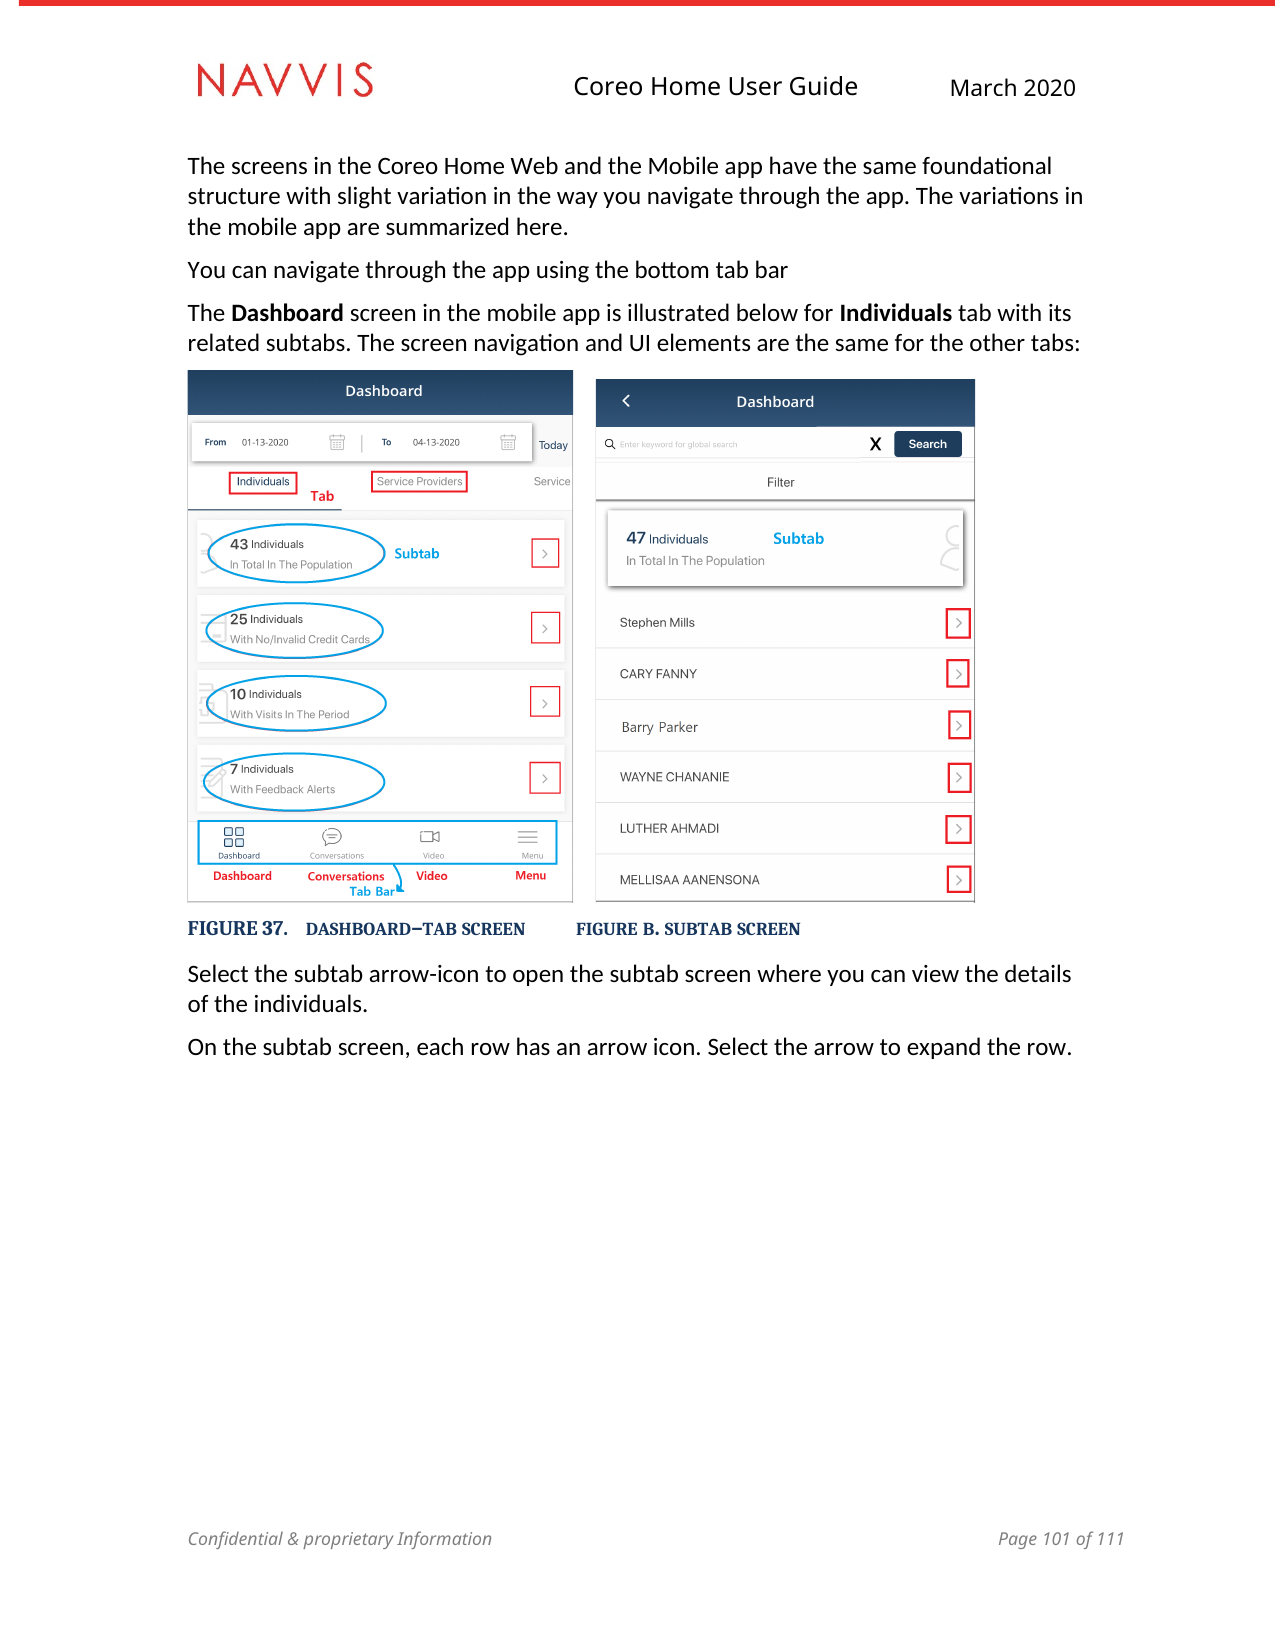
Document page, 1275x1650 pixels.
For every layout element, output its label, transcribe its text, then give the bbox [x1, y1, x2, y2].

text dashboard–tab screen figure b. subtab screen [187, 915, 1087, 942]
picture [595, 379, 976, 903]
text Select the subtab arrow-icon to open the subtab screen where you can view the details of the individuals. [187, 958, 1087, 1019]
text You can navigate through the app using the bottom tab bar [187, 254, 1087, 284]
picture [187, 55, 383, 104]
text The screens in the Coreo Home Web and the Mobile app have the same foundational structure with slight variation in the way you navigate through the app. The variations in the mobile app are summarized here. [187, 150, 1087, 242]
text The Dashboard screen in the mobile app is illustrated below for Individuals tab with its related subtabs. The screen navigation and UI elements are the same for the other tabs: [187, 297, 1087, 358]
text On the subtab screen, each row has an arrow icon. Select the arrow to expand the row. [187, 1031, 1087, 1062]
picture [187, 370, 574, 903]
